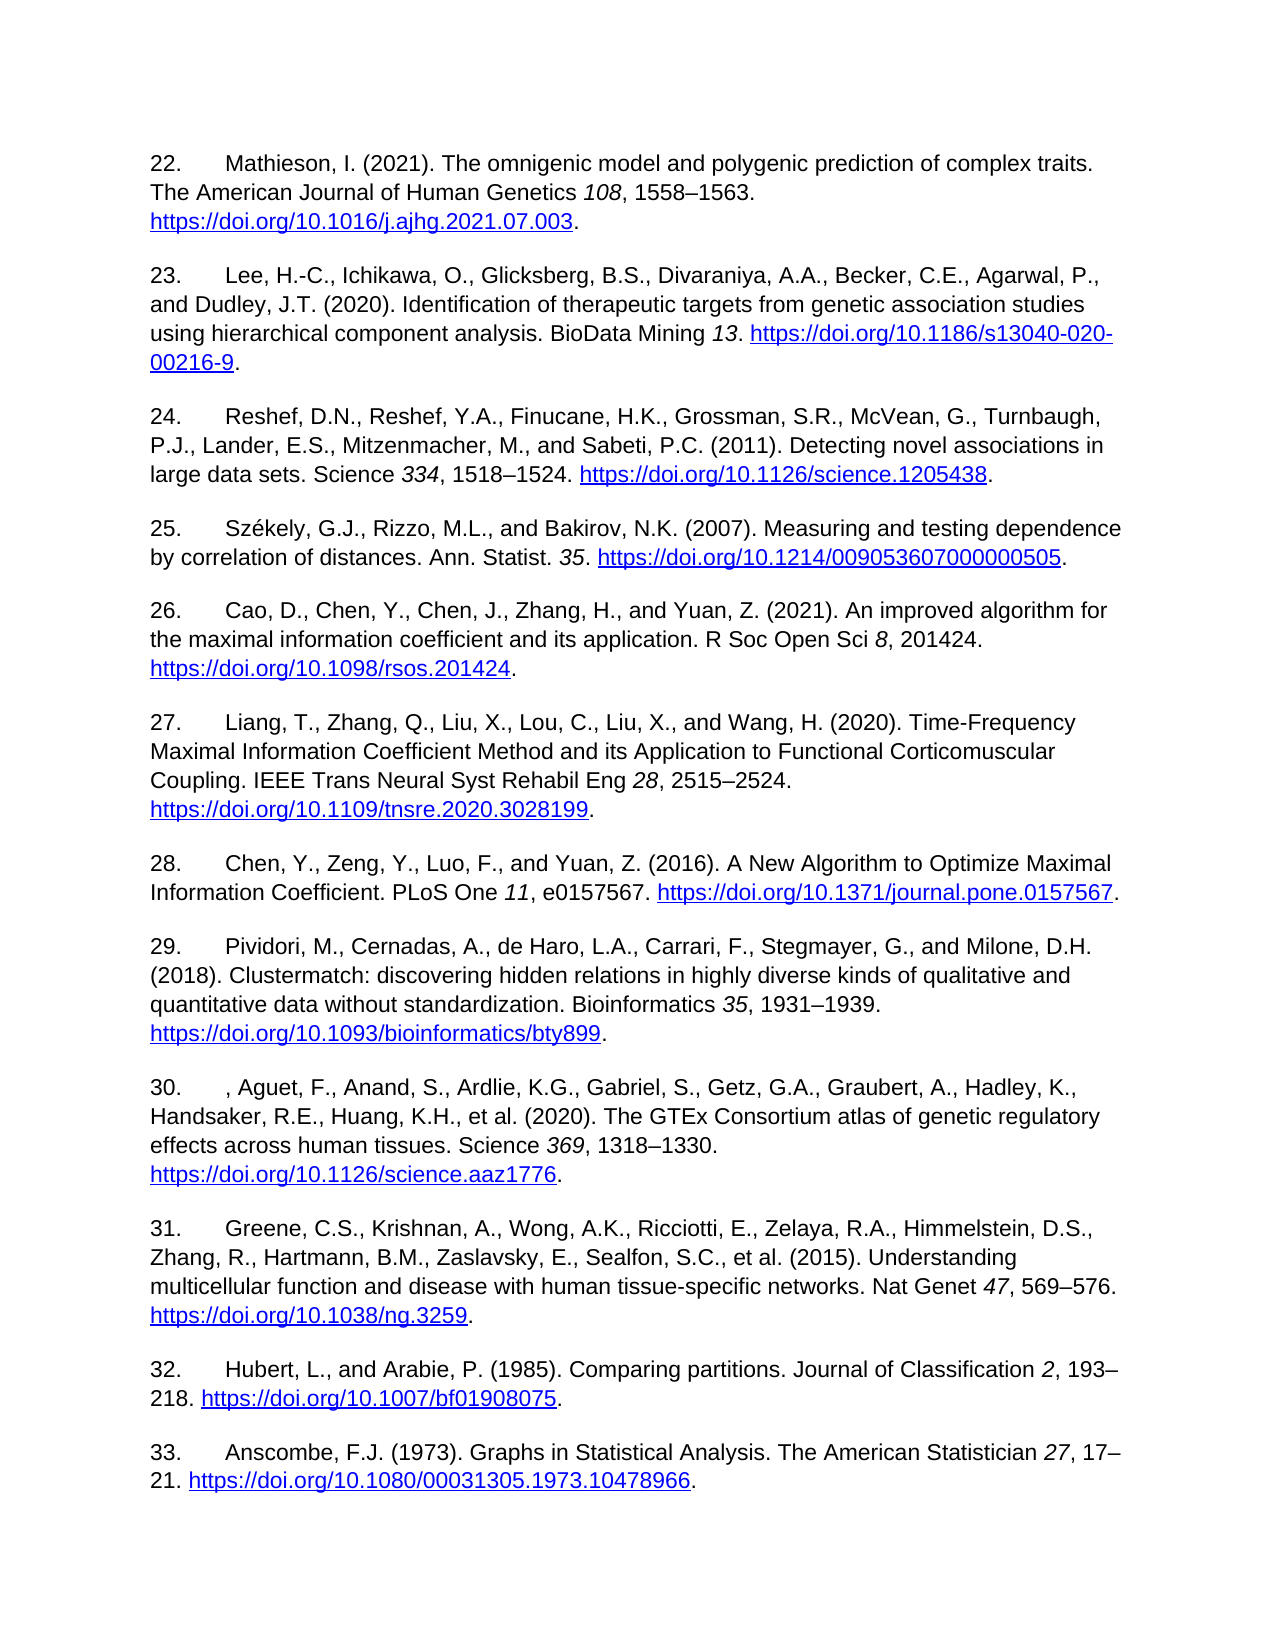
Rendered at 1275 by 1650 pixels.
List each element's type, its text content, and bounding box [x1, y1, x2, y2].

text 23. Lee, H.-C., Ichikawa, O., Glicksberg, B.S., Divaraniya, A.A., Becker, C.E., Agarwal, P., and Dudley, J.T. (2020). Identification of therapeutic targets from genetic association studies using hierarchical component analysis. BioData Mining 13. https://doi.org/10.1186/s13040-020-00216-9. [150, 262, 1125, 375]
text 25. Székely, G.J., Rizzo, M.L., and Bakirov, N.K. (2007). Measuring and testing dependence by correlation of distances. Ann. Statist. 35. https://doi.org/10.1214/009053607000000505. [150, 514, 1125, 570]
text 30. , Aguet, F., Anand, S., Ardlie, K.G., Gabriel, S., Getz, G.A., Graubert, A., Hadley, K., Handsaker, R.E., Huang, K.H., et al. (2020). The GTEx Consortium atlas of genetic regulatory effects across human tissues. Science 369, 1318–1330. https://doi.org/10.1126/science.aaz1776. [150, 1074, 1125, 1187]
text 28. Chen, Y., Zeng, Y., Luo, F., and Yuan, Z. (2016). A New Algorithm to Optimize Maximal Information Coefficient. PLoS One 11, e0157567. https://doi.org/10.1371/journal.pone.0157567. [150, 850, 1125, 906]
text 24. Reshef, D.N., Reshef, Y.A., Finucane, H.K., Grossman, S.R., McVean, G., Turnbaugh, P.J., Lander, E.S., Mitzenmacher, M., and Sabeti, P.C. (2011). Detecting novel associations in large data sets. Science 334, 1518–1524. https://doi.org/10.1126/science.1205438. [150, 403, 1125, 487]
text 22. Mathieson, I. (2021). The omnigenic model and polygenic prediction of complex traits. The American Journal of Human Genetics 108, 1558–1563. https://doi.org/10.1016/j.ajhg.2021.07.003. [150, 150, 1125, 234]
text 29. Pividori, M., Cernadas, A., de Haro, L.A., Carrari, F., Stegmayer, G., and Milone, D.H. (2018). Clustermatch: discovering hidden relations in highly diverse kinds of qualitative and quantitative data without standardization. Bioinformatics 35, 1931–1939. https://doi.org/10.1093/bioinformatics/bty899. [150, 933, 1125, 1046]
text 32. Hubert, L., and Arabie, P. (1985). Comparing partitions. Journal of Classification 2, 193–218. https://doi.org/10.1007/bf01908075. [150, 1356, 1125, 1411]
text 31. Greene, C.S., Krishnan, A., Wong, A.K., Ricciotti, E., Zelaya, R.A., Himmelstein, D.S., Zhang, R., Hartmann, B.M., Zaslavsky, E., Sealfon, S.C., et al. (2015). Understanding multicellular function and disease with human tissue-specific networks. Nat Genet 47, 569–576. https://doi.org/10.1038/ng.3259. [150, 1215, 1125, 1328]
text 33. Anscombe, F.J. (1973). Graphs in Statistical Analysis. The American Statistician 27, 17–21. https://doi.org/10.1080/00031305.1973.10478966. [150, 1438, 1125, 1494]
text 27. Liang, T., Zhang, Q., Liu, X., Lou, C., Liu, X., and Wang, H. (2020). Time-Frequency Maximal Information Coefficient Method and its Application to Functional Corticomuscular Coupling. IEEE Trans Neural Syst Rehabil Eng 28, 2515–2524. https://doi.org/10.1109/tnsre.2020.3028199. [150, 709, 1125, 823]
text 26. Cao, D., Chen, Y., Chen, J., Zhang, H., and Yuan, Z. (2021). An improved algorithm for the maximal information coefficient and its application. R Soc Open Sci 8, 201424. https://doi.org/10.1098/rsos.201424. [150, 597, 1125, 682]
